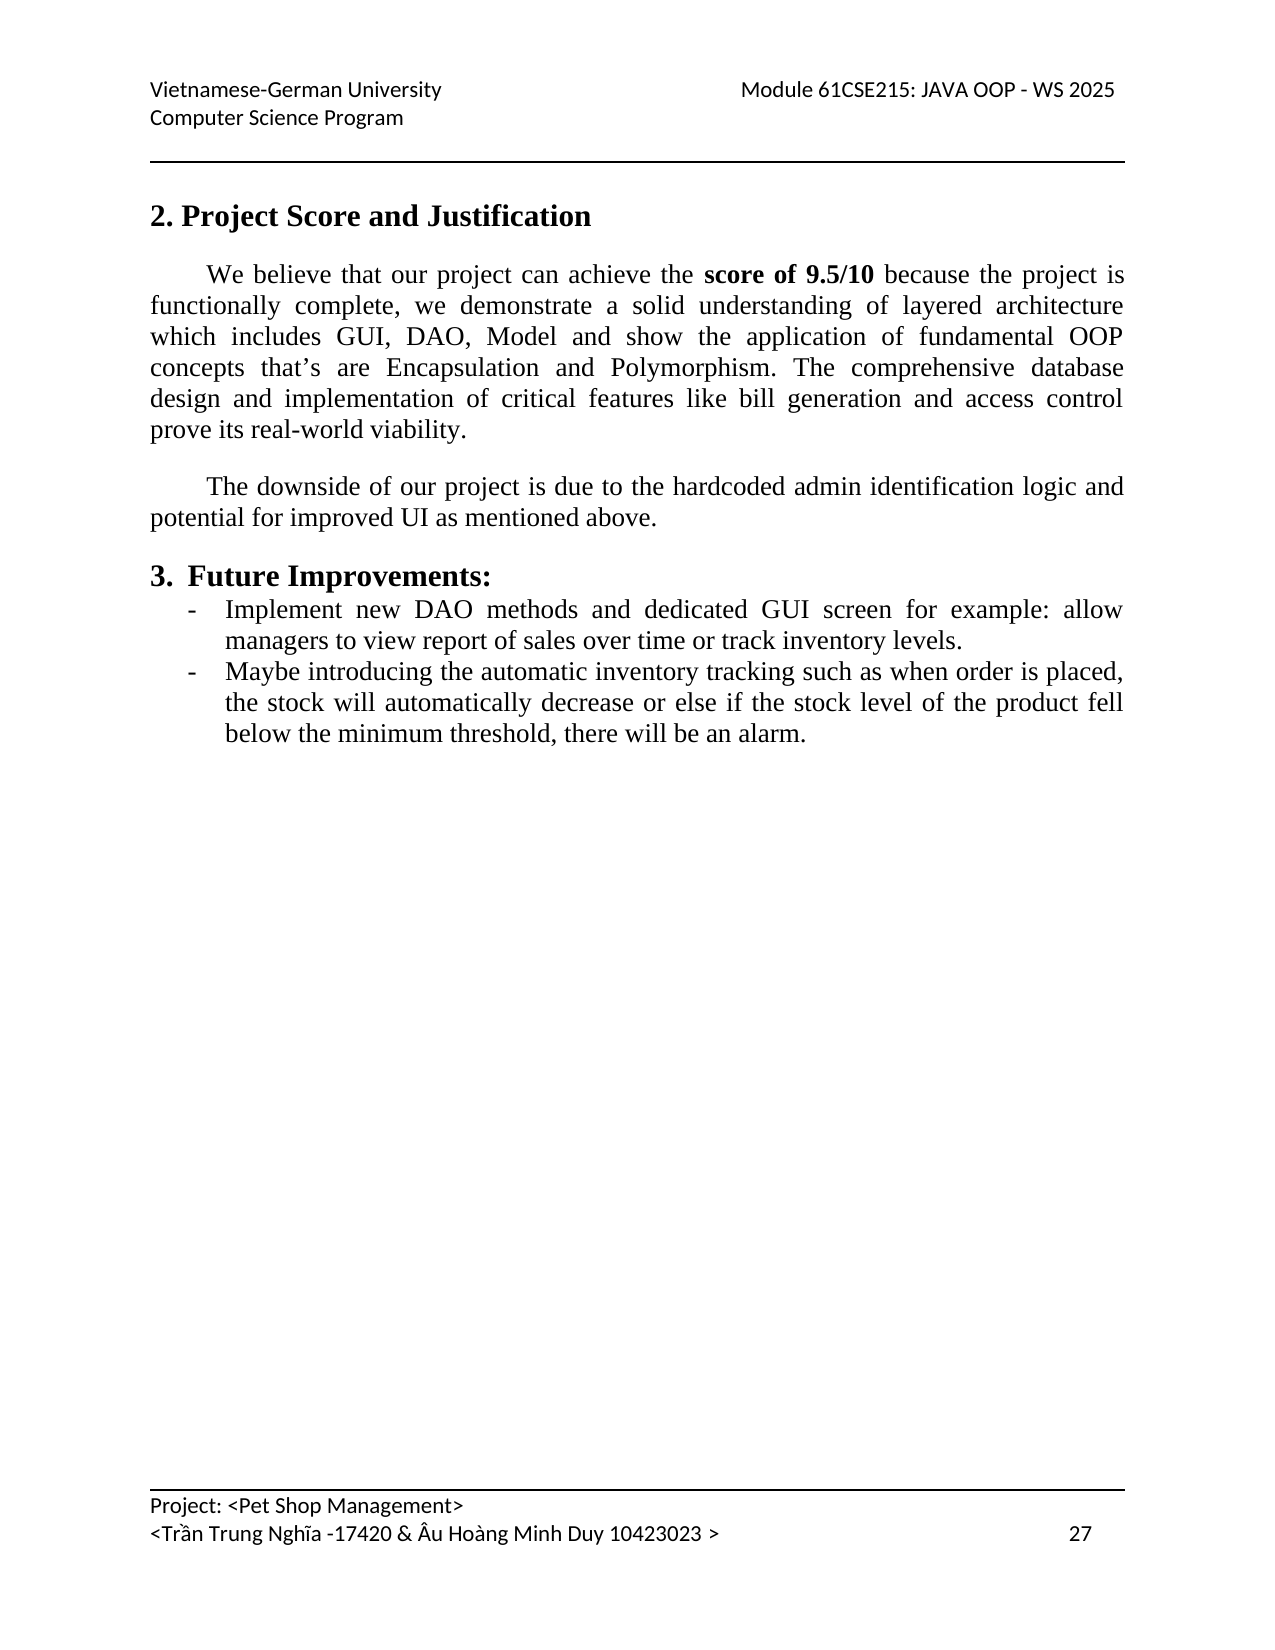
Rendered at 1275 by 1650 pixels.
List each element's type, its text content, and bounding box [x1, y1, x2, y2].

text We believe that our project can achieve the score of 9.5/10 because the project is functionally complete, we demonstrate a solid understanding of layered architecture which includes GUI, DAO, Model and show the application of fundamental OOP concepts that’s are Encapsulation and Polymorphism. The comprehensive database design and implementation of critical features like bill generation and access control prove its real-world viability. [150, 258, 1125, 445]
text The downside of our project is due to the hardcoded admin identification logic and potential for improved UI as mentioned above. [150, 470, 1125, 532]
list Implement new DAO methods and dedicated GUI screen for example: allow managers to view report of sales over time or track inventory levels. [187, 593, 1125, 655]
text 2. Project Score and Justification [150, 197, 1125, 233]
list Future Improvements: [150, 557, 1125, 593]
list Maybe introducing the automatic inventory tracking such as when order is placed, the stock will automatically decrease or else if the stock level of the product fell below the minimum threshold, there will be an alarm. [187, 655, 1125, 749]
